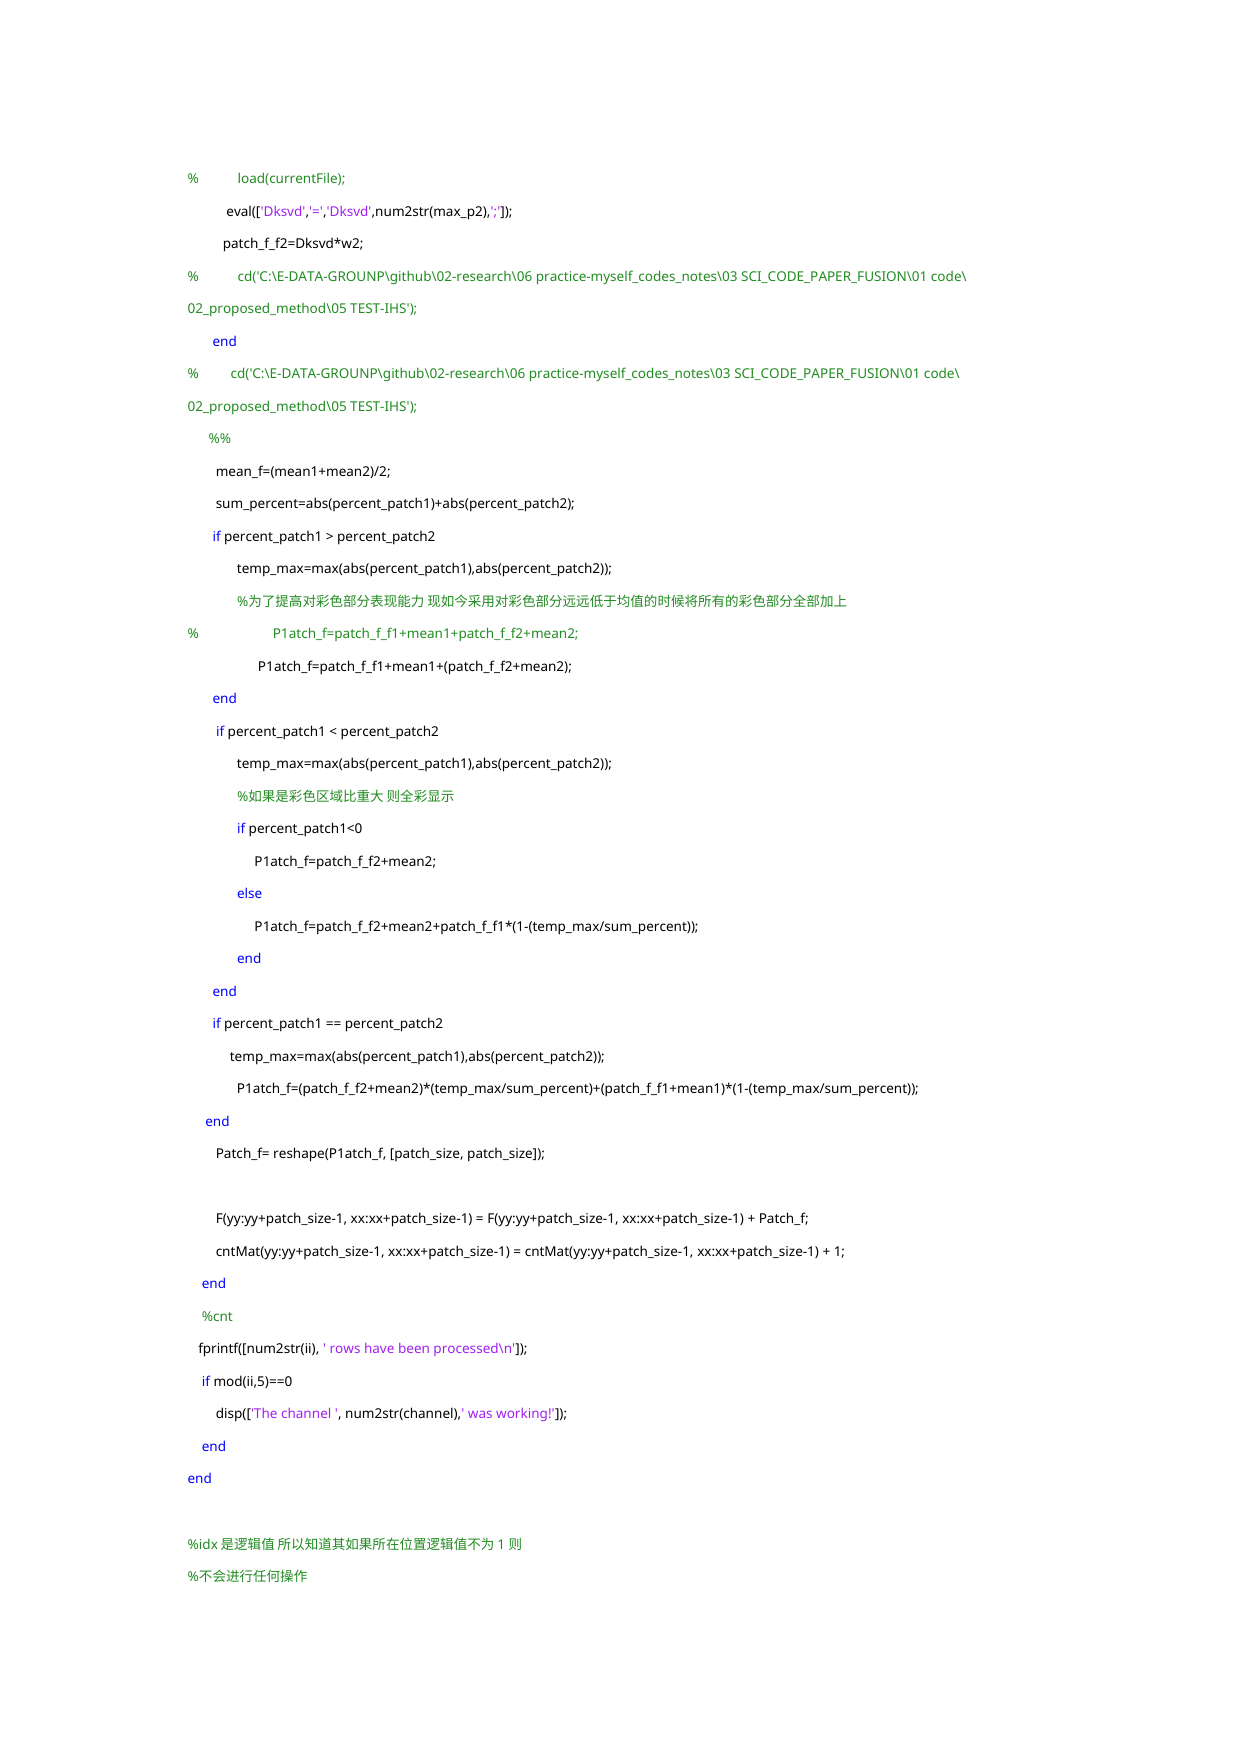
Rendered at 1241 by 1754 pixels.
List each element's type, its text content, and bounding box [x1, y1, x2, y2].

text fprintf([num2str(ii), ' rows have been processed\n']); [187, 1332, 1053, 1364]
text if percent_patch1<0 [187, 812, 1053, 844]
text %不会进行任何操作 [187, 1559, 1053, 1592]
text P1atch_f=(patch_f_f2+mean2)*(temp_max/sum_percent)+(patch_f_f1+mean1)*(1-(temp_max/sum_percent)); [187, 1072, 1053, 1104]
text mean_f=(mean1+mean2)/2; [187, 454, 1053, 487]
text disp(['The channel ', num2str(channel),' was working!']); [187, 1397, 1053, 1429]
text %为了提高对彩色部分表现能力 现如今采用对彩色部分远远低于均值的时候将所有的彩色部分全部加上 [187, 584, 1053, 617]
text eval(['Dksvd','=','Dksvd',num2str(max_p2),';']); [187, 194, 1053, 227]
text % cd('C:\E-DATA-GROUNP\github\02-research\06 practice-myself_codes_notes\03 SCI_CODE_PAPER_FUSION\01 code\02_proposed_method\05 TEST-IHS'); [187, 357, 1053, 422]
text %idx是逻辑值 所以知道其如果所在位置逻辑值不为1 则 [187, 1527, 1053, 1559]
text % P1atch_f=patch_f_f1+mean1+patch_f_f2+mean2; [187, 617, 1053, 649]
text temp_max=max(abs(percent_patch1),abs(percent_patch2)); [187, 552, 1053, 584]
text %如果是彩色区域比重大 则全彩显示 [187, 779, 1053, 812]
text end [187, 1429, 1053, 1462]
text end [187, 974, 1053, 1007]
text % cd('C:\E-DATA-GROUNP\github\02-research\06 practice-myself_codes_notes\03 SCI_CODE_PAPER_FUSION\01 code\02_proposed_method\05 TEST-IHS'); [187, 259, 1053, 324]
text sum_percent=abs(percent_patch1)+abs(percent_patch2); [187, 487, 1053, 519]
text end [187, 1267, 1053, 1299]
text % load(currentFile); [187, 162, 1053, 194]
text end [187, 324, 1053, 357]
text if percent_patch1 > percent_patch2 [187, 519, 1053, 552]
text P1atch_f=patch_f_f2+mean2+patch_f_f1*(1-(temp_max/sum_percent)); [187, 909, 1053, 942]
text Patch_f= reshape(P1atch_f, [patch_size, patch_size]); [187, 1137, 1053, 1169]
text end [187, 1104, 1053, 1137]
text else [187, 877, 1053, 909]
text P1atch_f=patch_f_f1+mean1+(patch_f_f2+mean2); [187, 649, 1053, 682]
text patch_f_f2=Dksvd*w2; [187, 227, 1053, 259]
text if percent_patch1 < percent_patch2 [187, 714, 1053, 747]
text temp_max=max(abs(percent_patch1),abs(percent_patch2)); [187, 1039, 1053, 1072]
text %cnt [187, 1299, 1053, 1332]
text if mod(ii,5)==0 [187, 1364, 1053, 1397]
text %% [187, 422, 1053, 454]
text end [187, 682, 1053, 714]
text end [187, 942, 1053, 974]
text cntMat(yy:yy+patch_size-1, xx:xx+patch_size-1) = cntMat(yy:yy+patch_size-1, xx:xx+patch_size-1) + 1; [187, 1234, 1053, 1267]
text end [187, 1462, 1053, 1494]
text temp_max=max(abs(percent_patch1),abs(percent_patch2)); [187, 747, 1053, 779]
text if percent_patch1 == percent_patch2 [187, 1007, 1053, 1039]
text F(yy:yy+patch_size-1, xx:xx+patch_size-1) = F(yy:yy+patch_size-1, xx:xx+patch_size-1) + Patch_f; [187, 1202, 1053, 1234]
text P1atch_f=patch_f_f2+mean2; [187, 844, 1053, 877]
